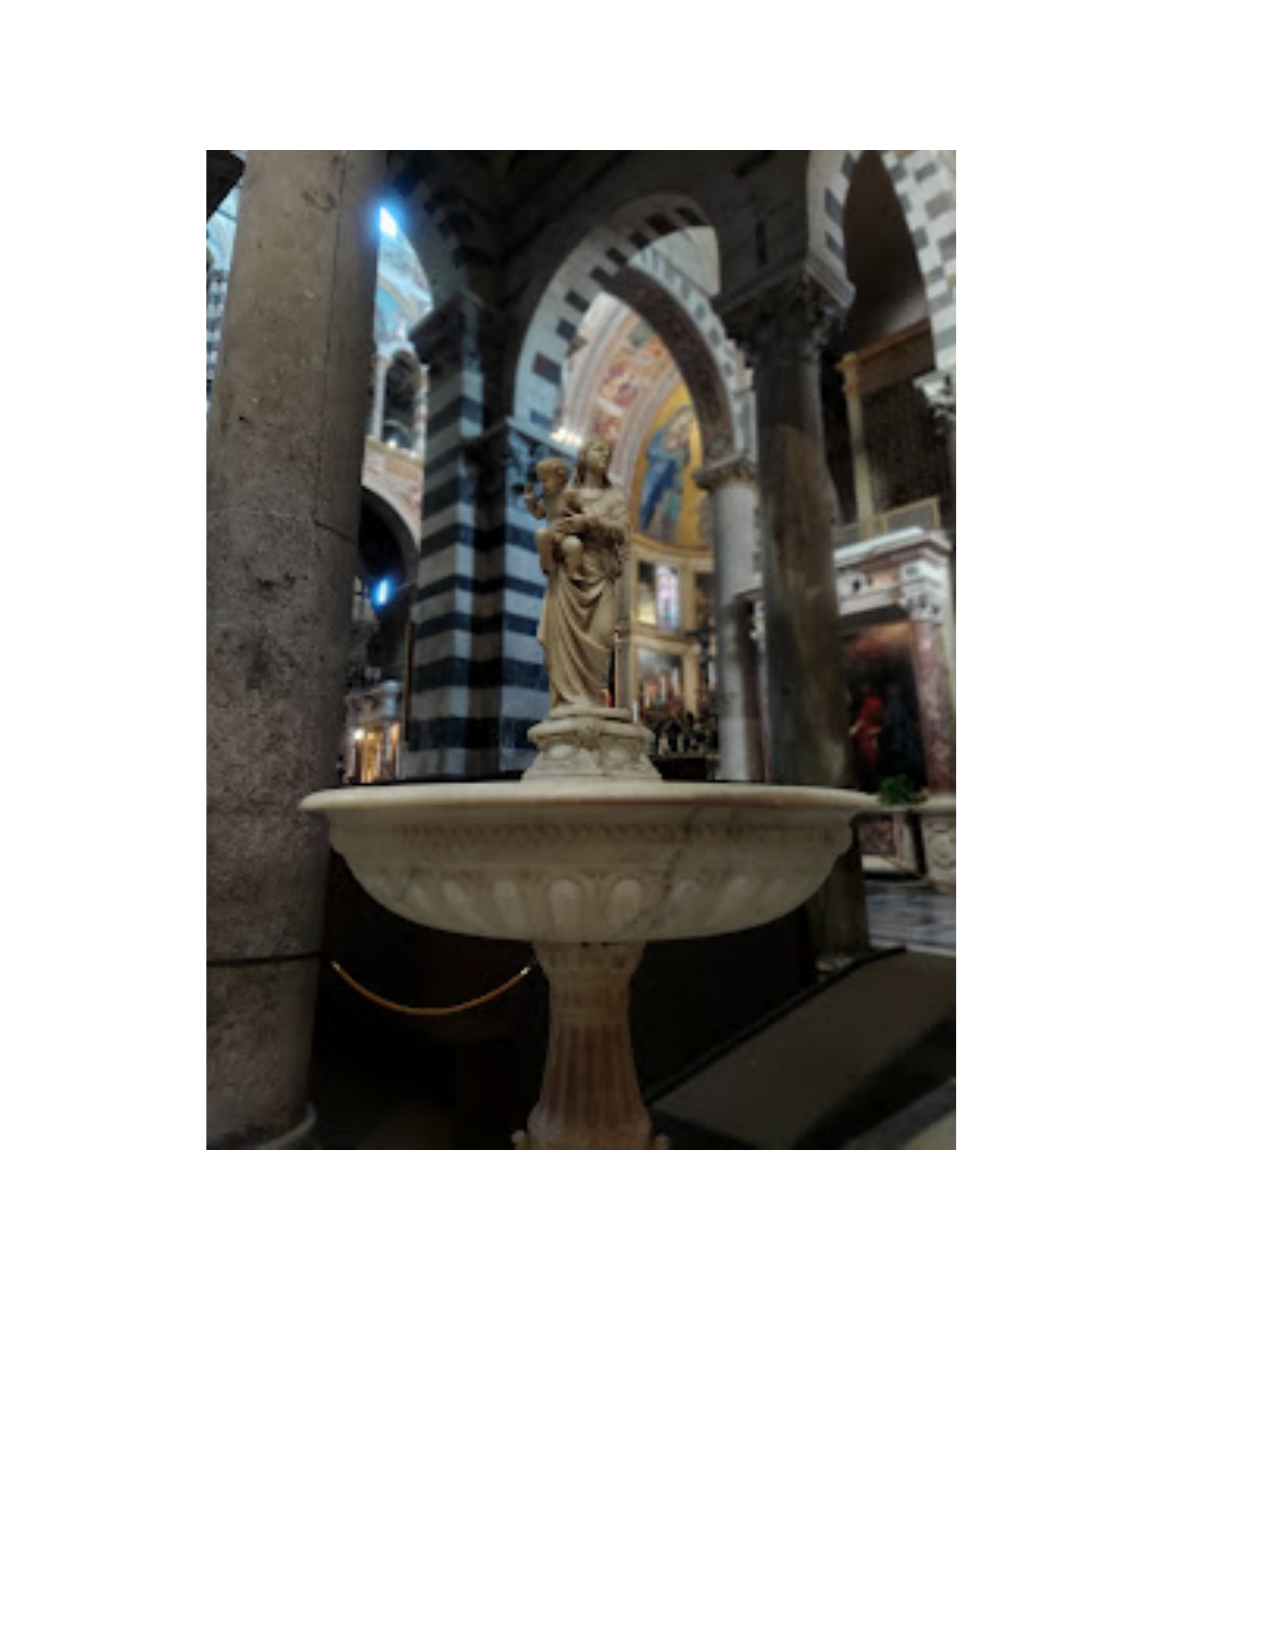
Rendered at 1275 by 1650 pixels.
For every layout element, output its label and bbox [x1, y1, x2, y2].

picture [206, 150, 957, 1150]
